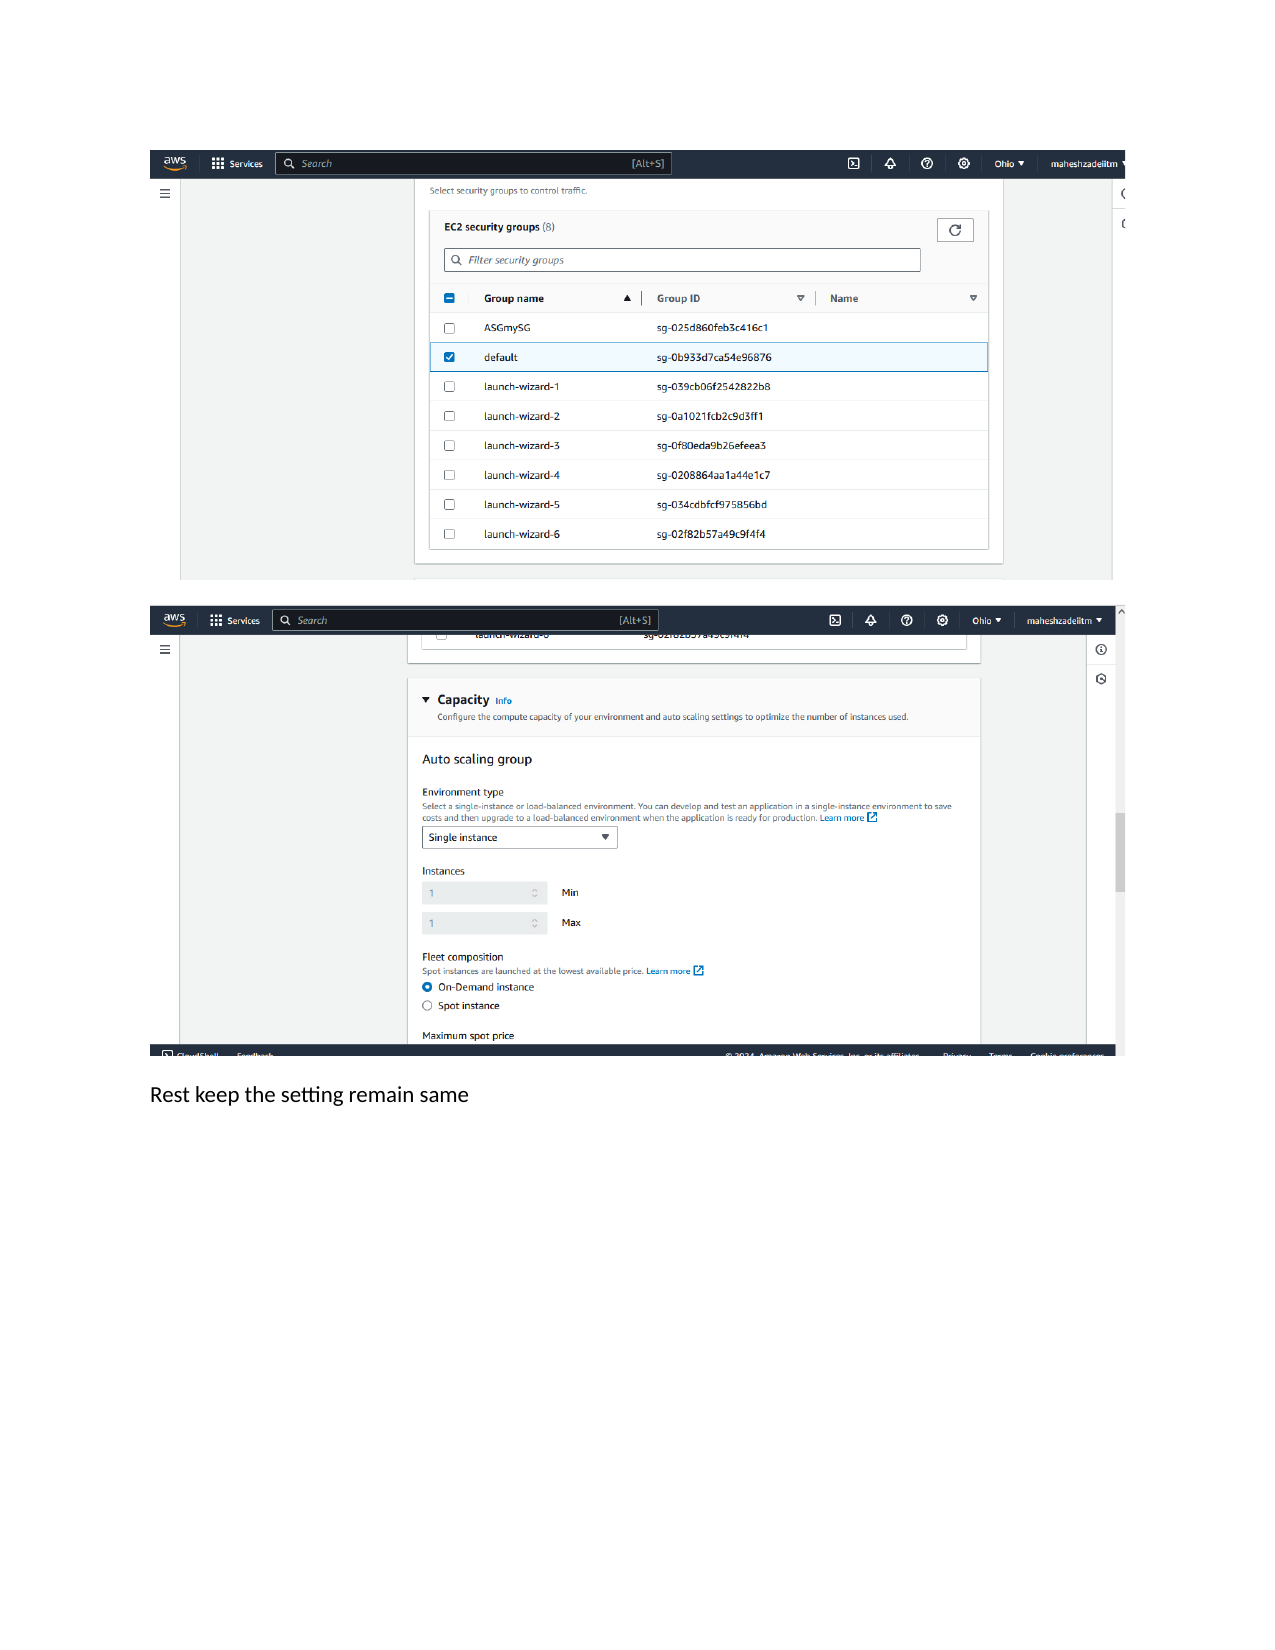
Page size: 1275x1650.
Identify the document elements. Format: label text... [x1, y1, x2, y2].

text Rest keep the setting remain same [150, 1081, 1125, 1108]
picture [150, 150, 1125, 580]
picture [150, 604, 1125, 1056]
